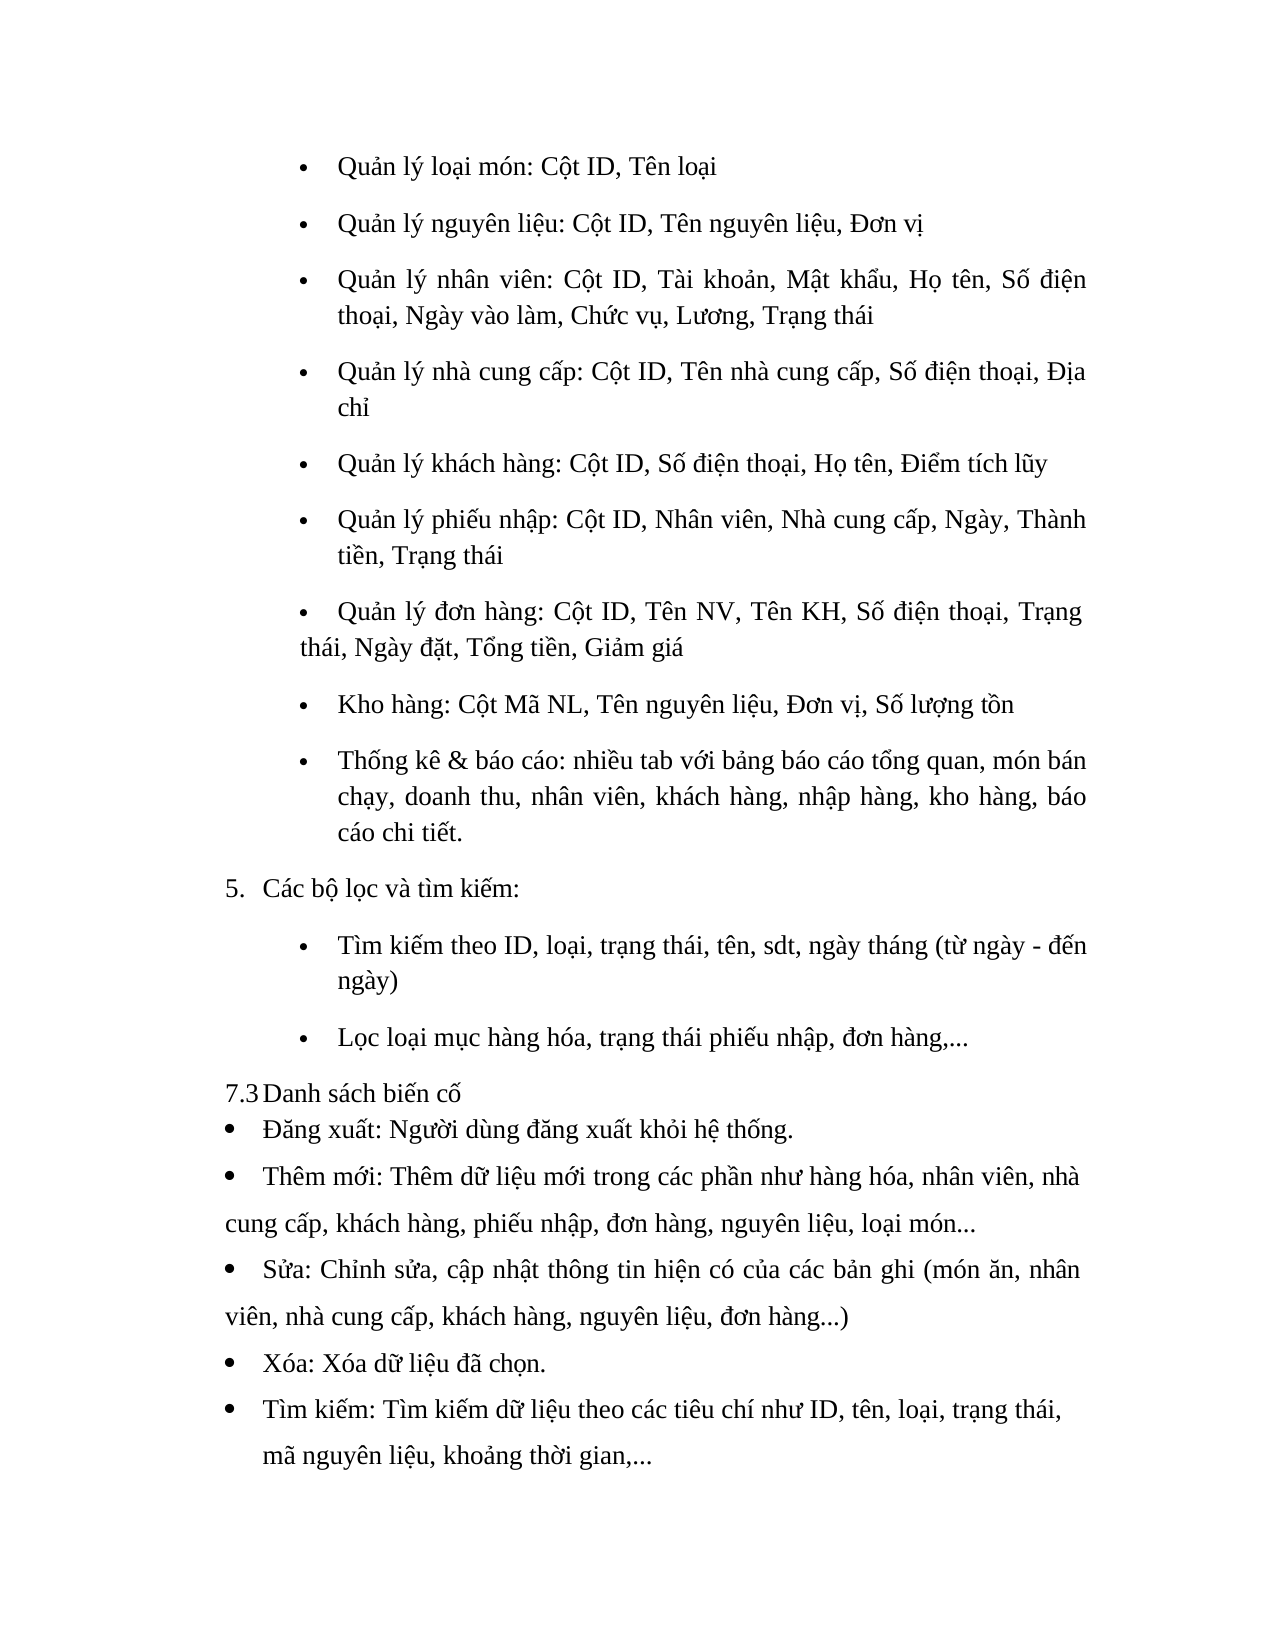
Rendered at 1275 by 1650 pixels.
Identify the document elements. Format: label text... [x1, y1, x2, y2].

list Quản lý đơn hàng: Cột ID, Tên NV, Tên KH, Số điện thoại, Trạng [300, 595, 1162, 626]
list Xóa: Xóa dữ liệu đã chọn. [225, 1347, 1162, 1378]
list Tìm kiếm: Tìm kiếm dữ liệu theo các tiêu chí như ID, tên, loại, trạng thái, mã nguyên liệu, khoảng thời gian,... [225, 1393, 1088, 1470]
list Kho hàng: Cột Mã NL, Tên nguyên liệu, Đơn vị, Số lượng tồn [300, 688, 1162, 719]
text cung cấp, khách hàng, phiếu nhập, đơn hàng, nguyên liệu, loại món... [225, 1207, 1162, 1238]
list Quản lý nhà cung cấp: Cột ID, Tên nhà cung cấp, Số điện thoại, Địa chỉ [300, 355, 1088, 422]
list Quản lý loại món: Cột ID, Tên loại [300, 150, 1162, 181]
text viên, nhà cung cấp, khách hàng, nguyên liệu, đơn hàng...) [225, 1300, 1162, 1331]
list Quản lý nguyên liệu: Cột ID, Tên nguyên liệu, Đơn vị [300, 207, 1162, 238]
list Quản lý nhân viên: Cột ID, Tài khoản, Mật khẩu, Họ tên, Số điện thoại, Ngày vào làm, Chức vụ, Lương, Trạng thái [300, 263, 1088, 330]
list Các bộ lọc và tìm kiếm: [225, 872, 1162, 904]
list Thống kê & báo cáo: nhiều tab với bảng báo cáo tổng quan, món bán chạy, doanh thu, nhân viên, khách hàng, nhập hàng, kho hàng, báo cáo chi tiết. [300, 744, 1088, 847]
list Lọc loại mục hàng hóa, trạng thái phiếu nhập, đơn hàng,... [300, 1021, 1162, 1052]
text thái, Ngày đặt, Tổng tiền, Giảm giá [300, 631, 1162, 662]
list Sửa: Chỉnh sửa, cập nhật thông tin hiện có của các bản ghi (món ăn, nhân [225, 1253, 1162, 1285]
list Thêm mới: Thêm dữ liệu mới trong các phần như hàng hóa, nhân viên, nhà [225, 1160, 1162, 1191]
list Danh sách biến cố [225, 1077, 1162, 1108]
list Quản lý khách hàng: Cột ID, Số điện thoại, Họ tên, Điểm tích lũy [300, 447, 1162, 478]
list Đăng xuất: Người dùng đăng xuất khỏi hệ thống. [225, 1113, 1162, 1144]
list Quản lý phiếu nhập: Cột ID, Nhân viên, Nhà cung cấp, Ngày, Thành tiền, Trạng thái [300, 503, 1088, 570]
list Tìm kiếm theo ID, loại, trạng thái, tên, sdt, ngày tháng (từ ngày - đến ngày) [300, 929, 1088, 996]
